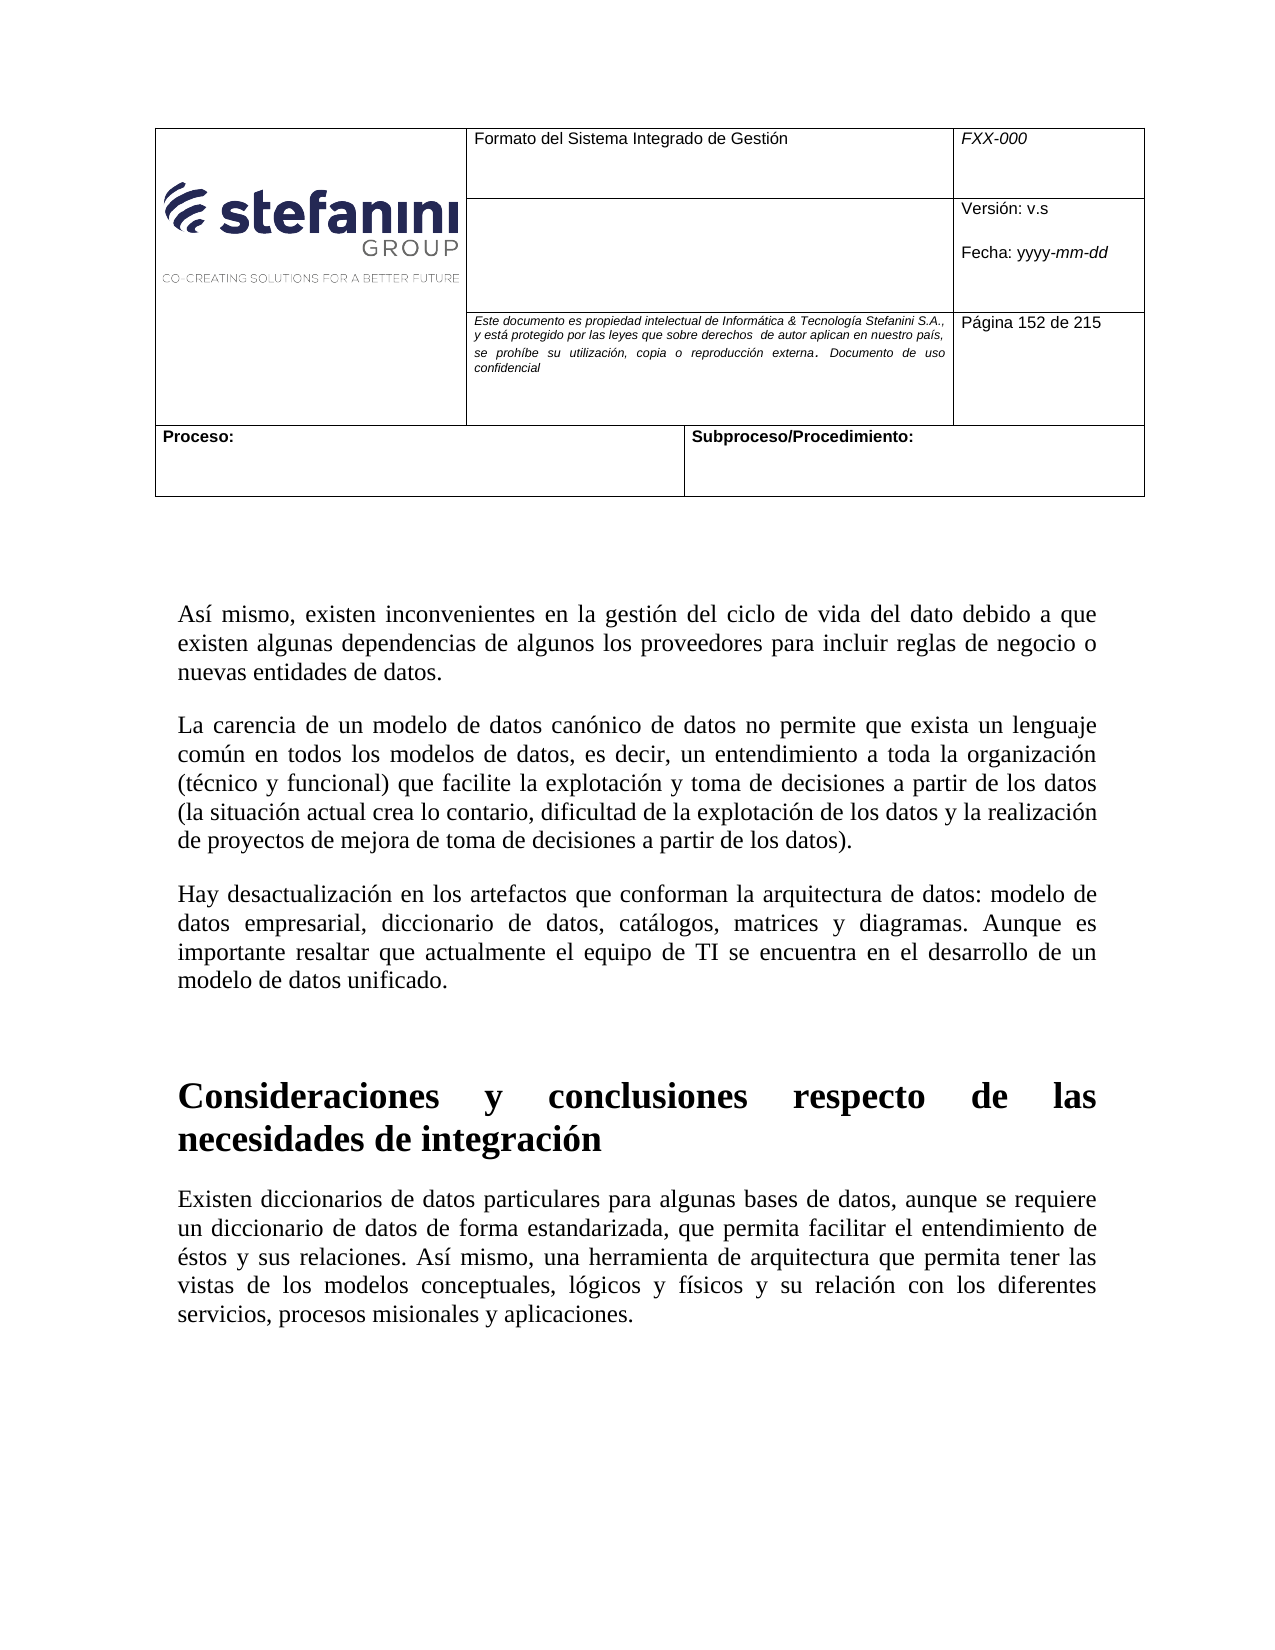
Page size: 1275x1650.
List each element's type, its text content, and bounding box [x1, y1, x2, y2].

picture [162, 182, 460, 286]
text Existen diccionarios de datos particulares para algunas bases de datos, aunque se requiere un diccionario de datos de forma estandarizada, que permita facilitar el entendimiento de éstos y sus relaciones. Así mismo, una herramienta de arquitectura que permita tener las vistas de los modelos conceptuales, lógicos y físicos y su relación con los diferentes servicios, procesos misionales y aplicaciones. [177, 1184, 1098, 1328]
text Así mismo, existen inconvenientes en la gestión del ciclo de vida del dato debido a que existen algunas dependencias de algunos los proveedores para incluir reglas de negocio o nuevas entidades de datos. [177, 599, 1098, 686]
text Hay desactualización en los artefactos que conforman la arquitectura de datos: modelo de datos empresarial, diccionario de datos, catálogos, matrices y diagramas. Aunque es importante resaltar que actualmente el equipo de TI se encuentra en el desarrollo de un modelo de datos unificado. [177, 879, 1098, 994]
text La carencia de un modelo de datos canónico de datos no permite que exista un lenguaje común en todos los modelos de datos, es decir, un entendimiento a toda la organización (técnico y funcional) que facilite la explotación y toma de decisiones a partir de los datos (la situación actual crea lo contario, dificultad de la explotación de los datos y la realización de proyectos de mejora de toma de decisiones a partir de los datos). [177, 711, 1098, 854]
subtitle Consideraciones y conclusiones respecto de las necesidades de integración [177, 1073, 1098, 1159]
